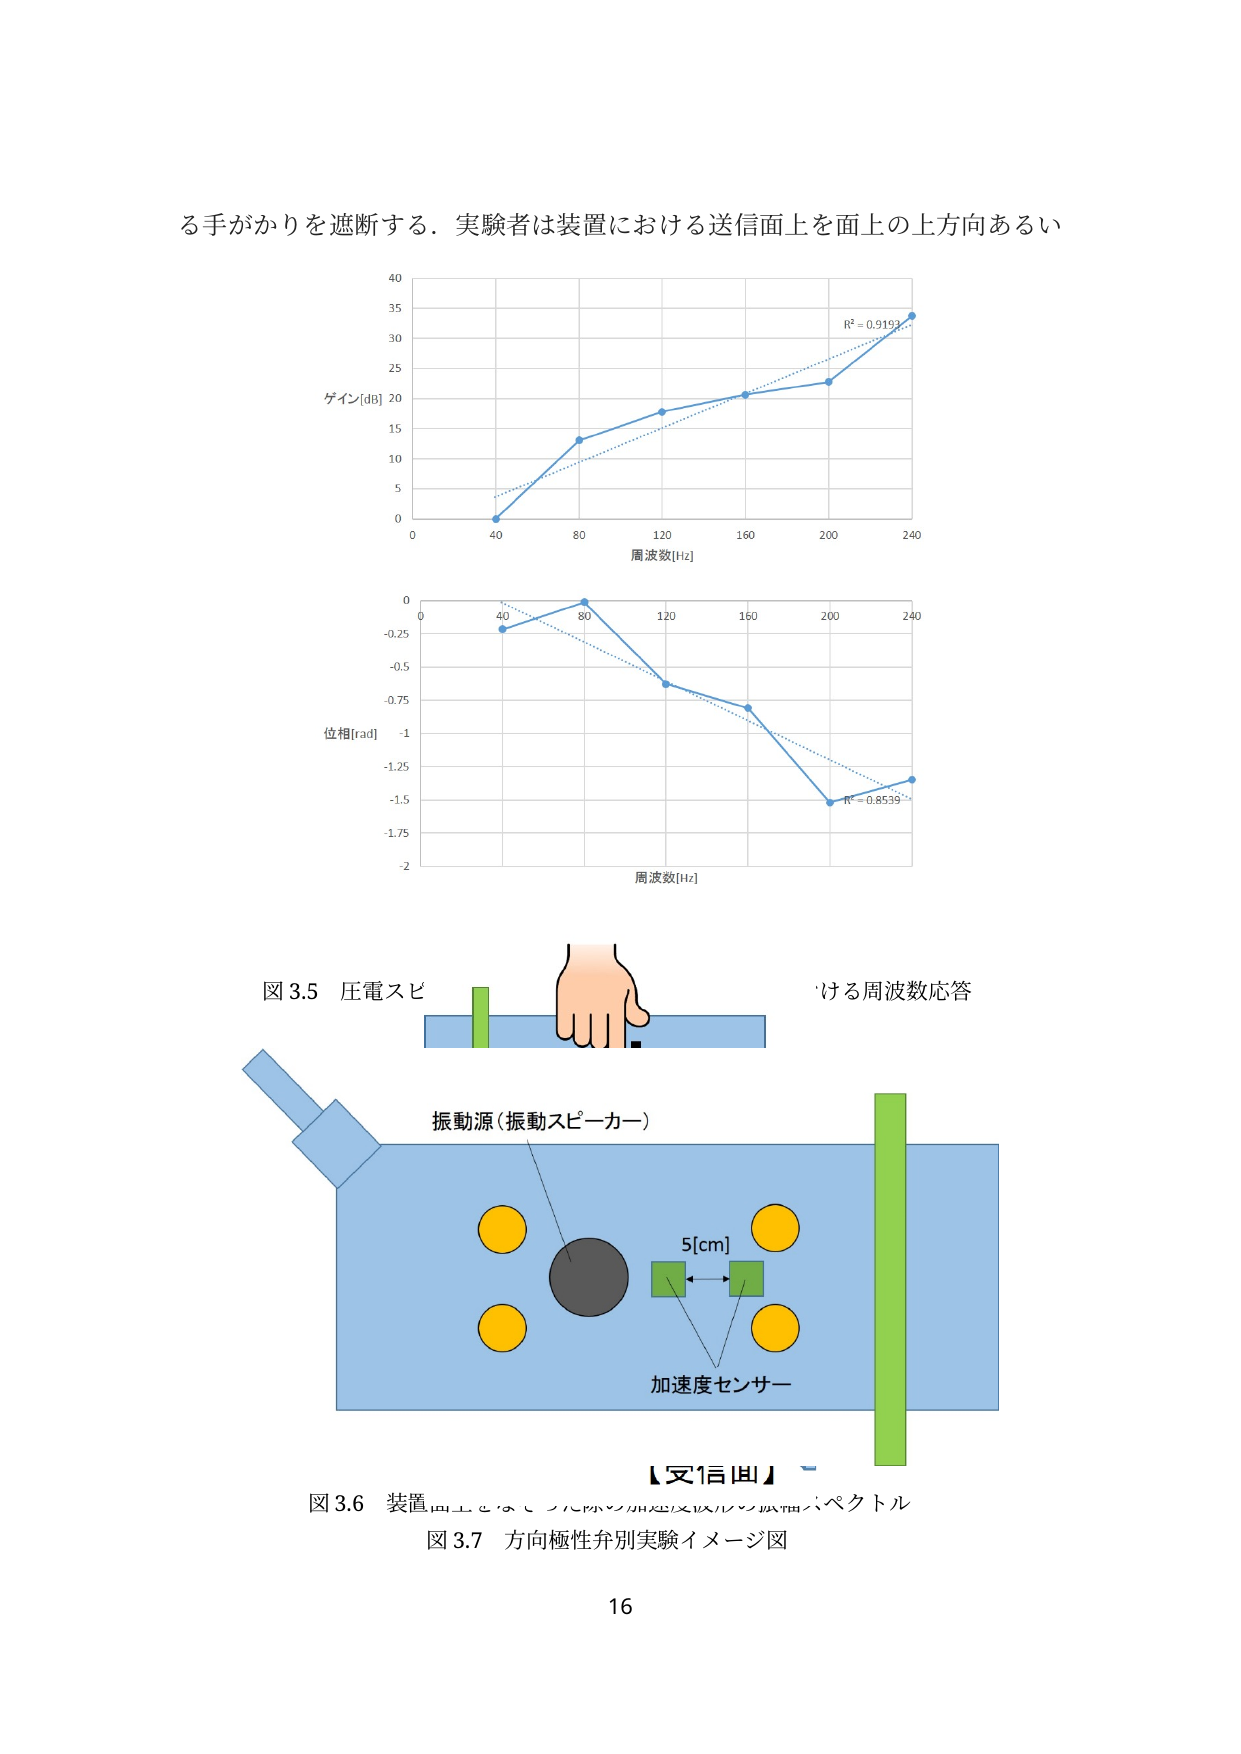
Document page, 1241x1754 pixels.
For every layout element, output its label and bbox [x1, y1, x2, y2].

picture [241, 909, 999, 1506]
picture [304, 264, 936, 903]
